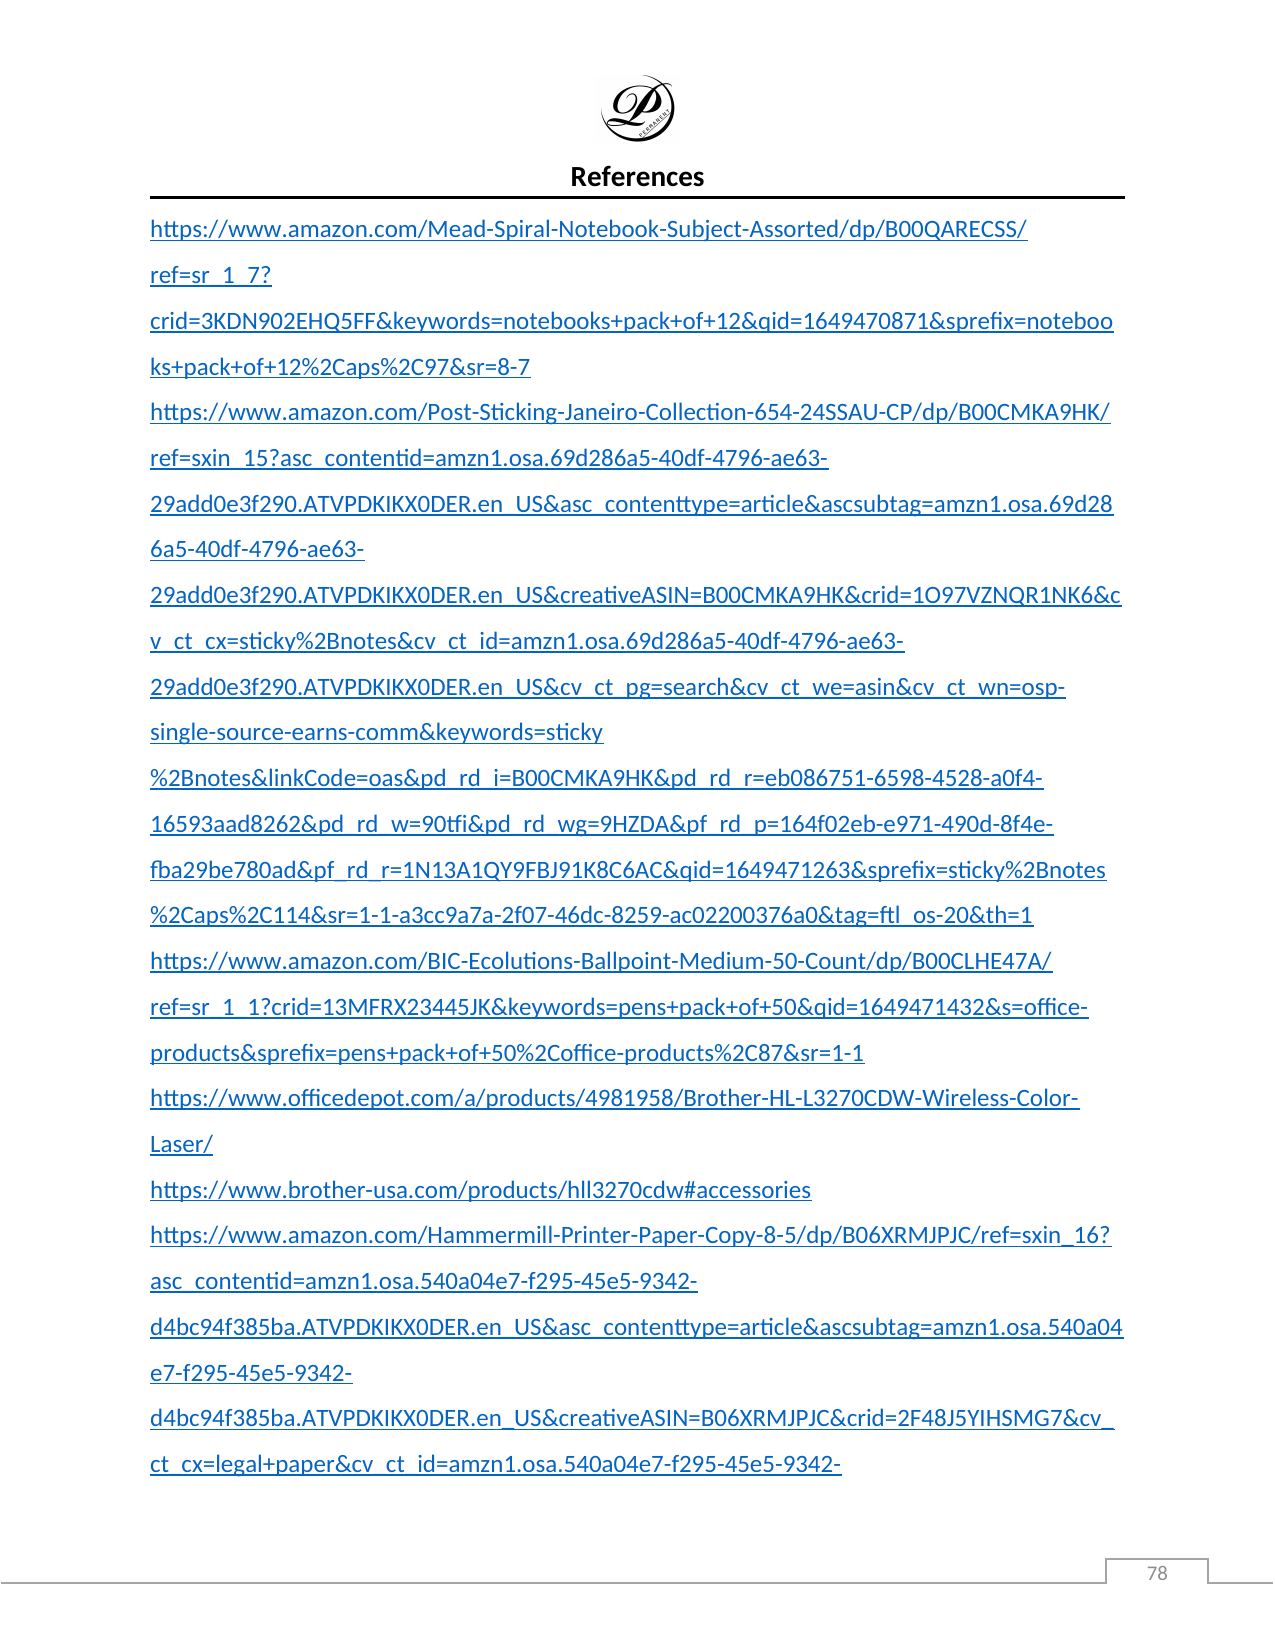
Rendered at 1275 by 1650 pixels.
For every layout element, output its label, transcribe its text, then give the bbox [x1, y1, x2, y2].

text https://www.amazon.com/Post-Sticking-Janeiro-Collection-654-24SSAU-CP/dp/B00CMKA9HK/ref=sxin_15?asc_contentid=amzn1.osa.69d286a5-40df-4796-ae63-29add0e3f290.ATVPDKIKX0DER.en_US&asc_contenttype=article&ascsubtag=amzn1.osa.69d286a5-40df-4796-ae63-29add0e3f290.ATVPDKIKX0DER.en_US&creativeASIN=B00CMKA9HK&crid=1O97VZNQR1NK6&cv_ct_cx=sticky%2Bnotes&cv_ct_id=amzn1.osa.69d286a5-40df-4796-ae63-29add0e3f290.ATVPDKIKX0DER.en_US&cv_ct_pg=search&cv_ct_we=asin&cv_ct_wn=osp-single-source-earns-comm&keywords=sticky%2Bnotes&linkCode=oas&pd_rd_i=B00CMKA9HK&pd_rd_r=eb086751-6598-4528-a0f4-16593aad8262&pd_rd_w=90tfi&pd_rd_wg=9HZDA&pf_rd_p=164f02eb-e971-490d-8f4e-fba29be780ad&pf_rd_r=1N13A1QY9FBJ91K8C6AC&qid=1649471263&sprefix=sticky%2Bnotes%2Caps%2C114&sr=1-1-a3cc9a7a-2f07-46dc-8259-ac02200376a0&tag=ftl_os-20&th=1 [150, 396, 1125, 930]
picture [593, 75, 682, 143]
text https://www.amazon.com/Mead-Spiral-Notebook-Subject-Assorted/dp/B00QARECSS/ref=sr_1_7?crid=3KDN902EHQ5FF&keywords=notebooks+pack+of+12&qid=1649470871&sprefix=notebooks+pack+of+12%2Caps%2C97&sr=8-7 [150, 213, 1125, 381]
text https://www.officedepot.com/a/products/4981958/Brother-HL-L3270CDW-Wireless-Color-Laser/ [150, 1082, 1125, 1159]
text https://www.brother-usa.com/products/hll3270cdw#accessories [150, 1174, 1125, 1204]
text https://www.amazon.com/BIC-Ecolutions-Ballpoint-Medium-50-Count/dp/B00CLHE47A/ref=sr_1_1?crid=13MFRX23445JK&keywords=pens+pack+of+50&qid=1649471432&s=office-products&sprefix=pens+pack+of+50%2Coffice-products%2C87&sr=1-1 [150, 945, 1125, 1067]
